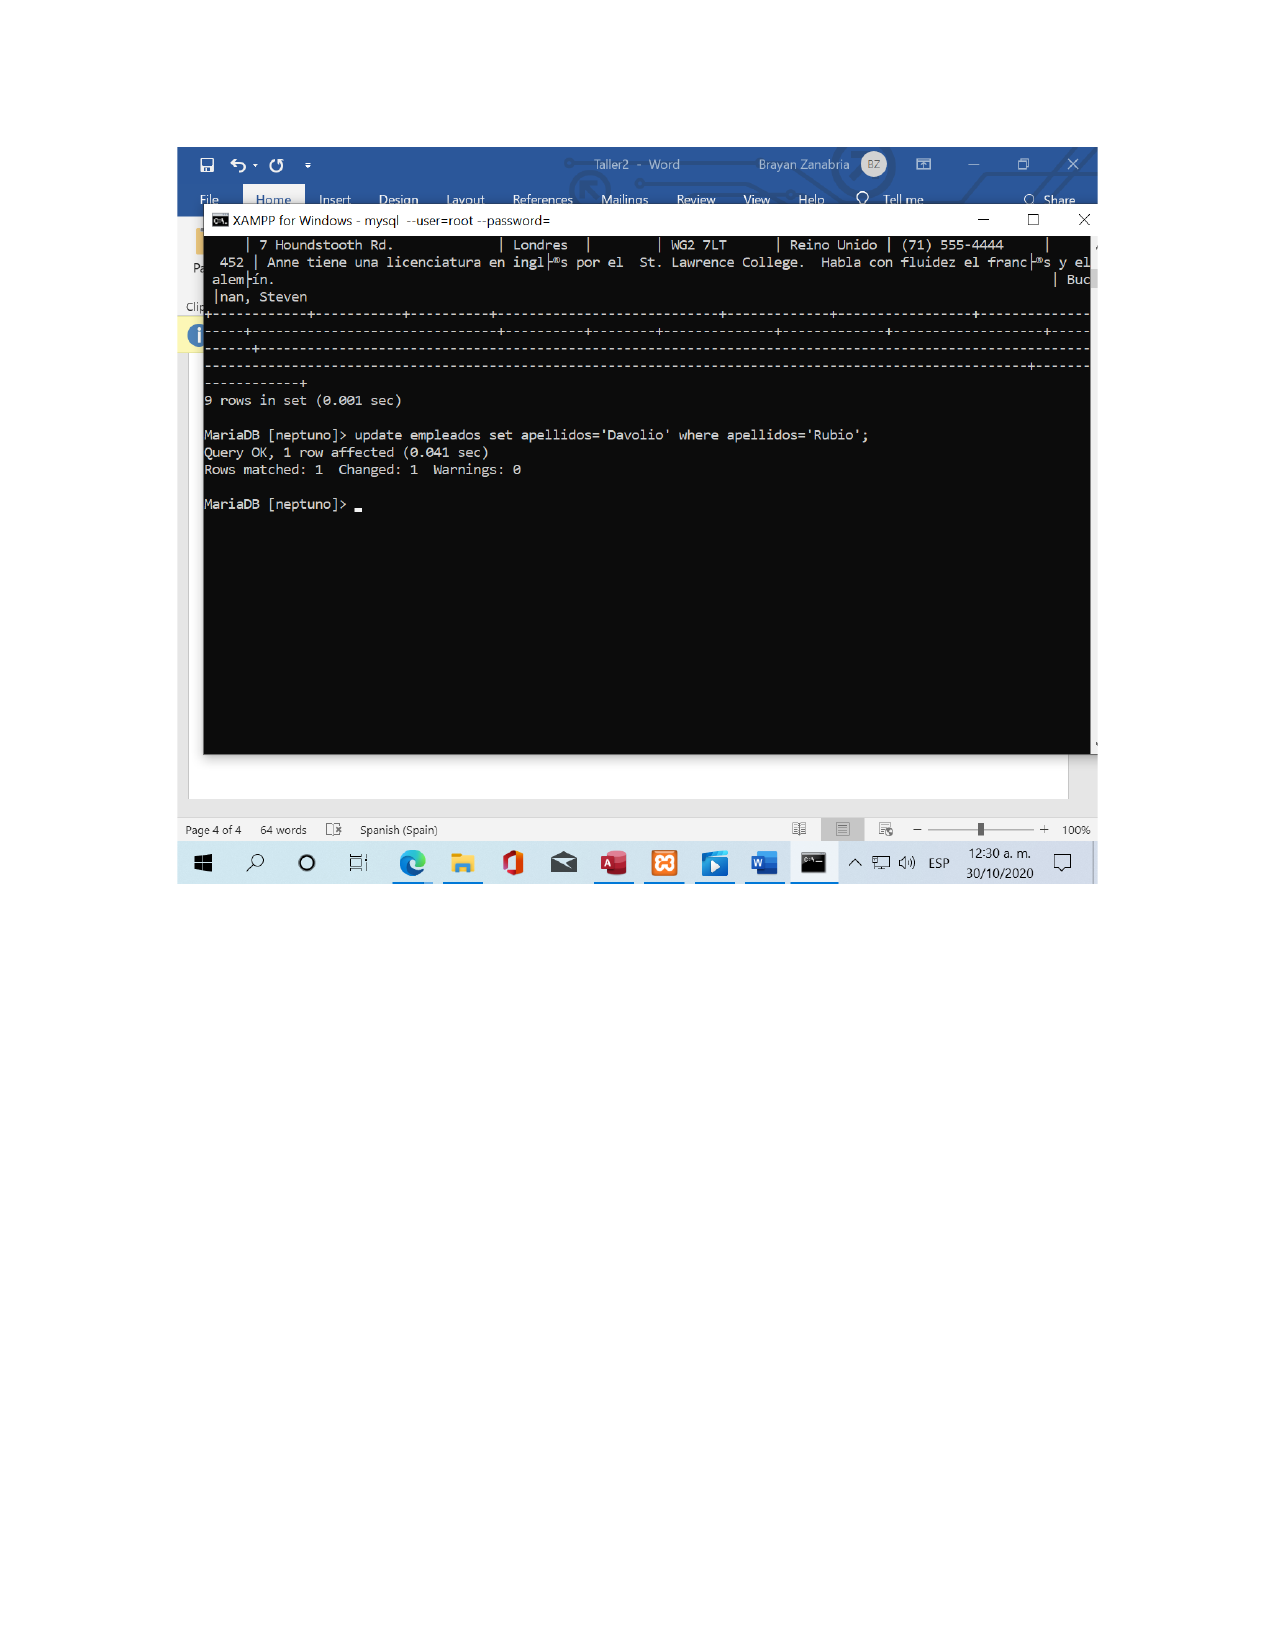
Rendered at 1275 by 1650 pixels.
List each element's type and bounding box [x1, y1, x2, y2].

picture [177, 147, 1098, 884]
